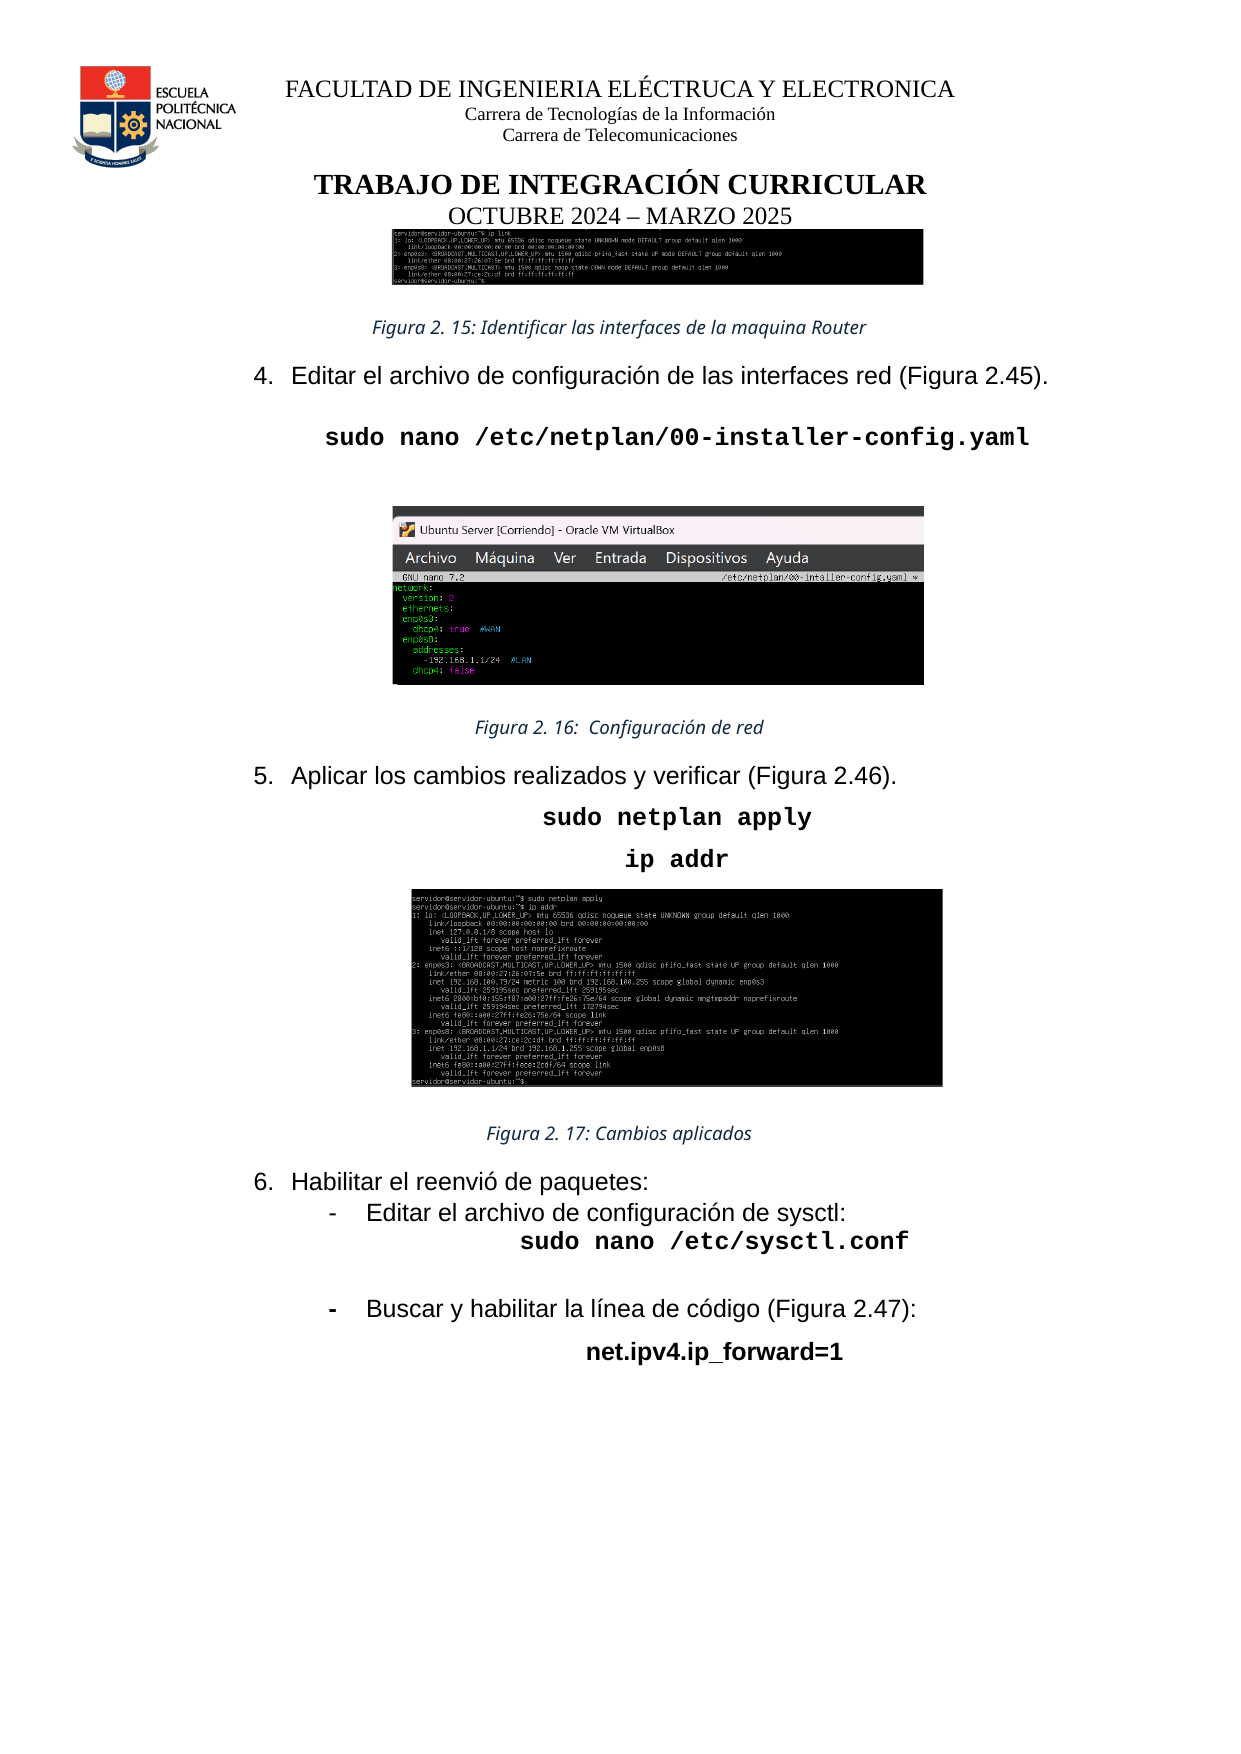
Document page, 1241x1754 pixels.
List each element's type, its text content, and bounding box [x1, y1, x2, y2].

list Editar el archivo de configuración de sysctl: [328, 1198, 1063, 1227]
picture [411, 889, 943, 1087]
list Editar el archivo de configuración de las interfaces red (Figura 2.45). [253, 361, 1063, 389]
picture [391, 229, 924, 285]
list sudo netplan apply [291, 804, 1063, 832]
list ip addr [291, 847, 1063, 875]
list net.ipv4.ip_forward=1 [366, 1337, 1063, 1366]
list sudo nano /etc/sysctl.conf [366, 1229, 1063, 1257]
list Habilitar el reenvió de paquetes: [253, 1167, 1063, 1196]
list Buscar y habilitar la línea de código (Figura 2.47): [328, 1294, 1063, 1323]
picture [63, 45, 244, 178]
list sudo nano /etc/netplan/00-installer-config.yaml [291, 425, 1063, 453]
list Aplicar los cambios realizados y verificar (Figura 2.46). [253, 761, 1063, 790]
picture [392, 506, 924, 685]
